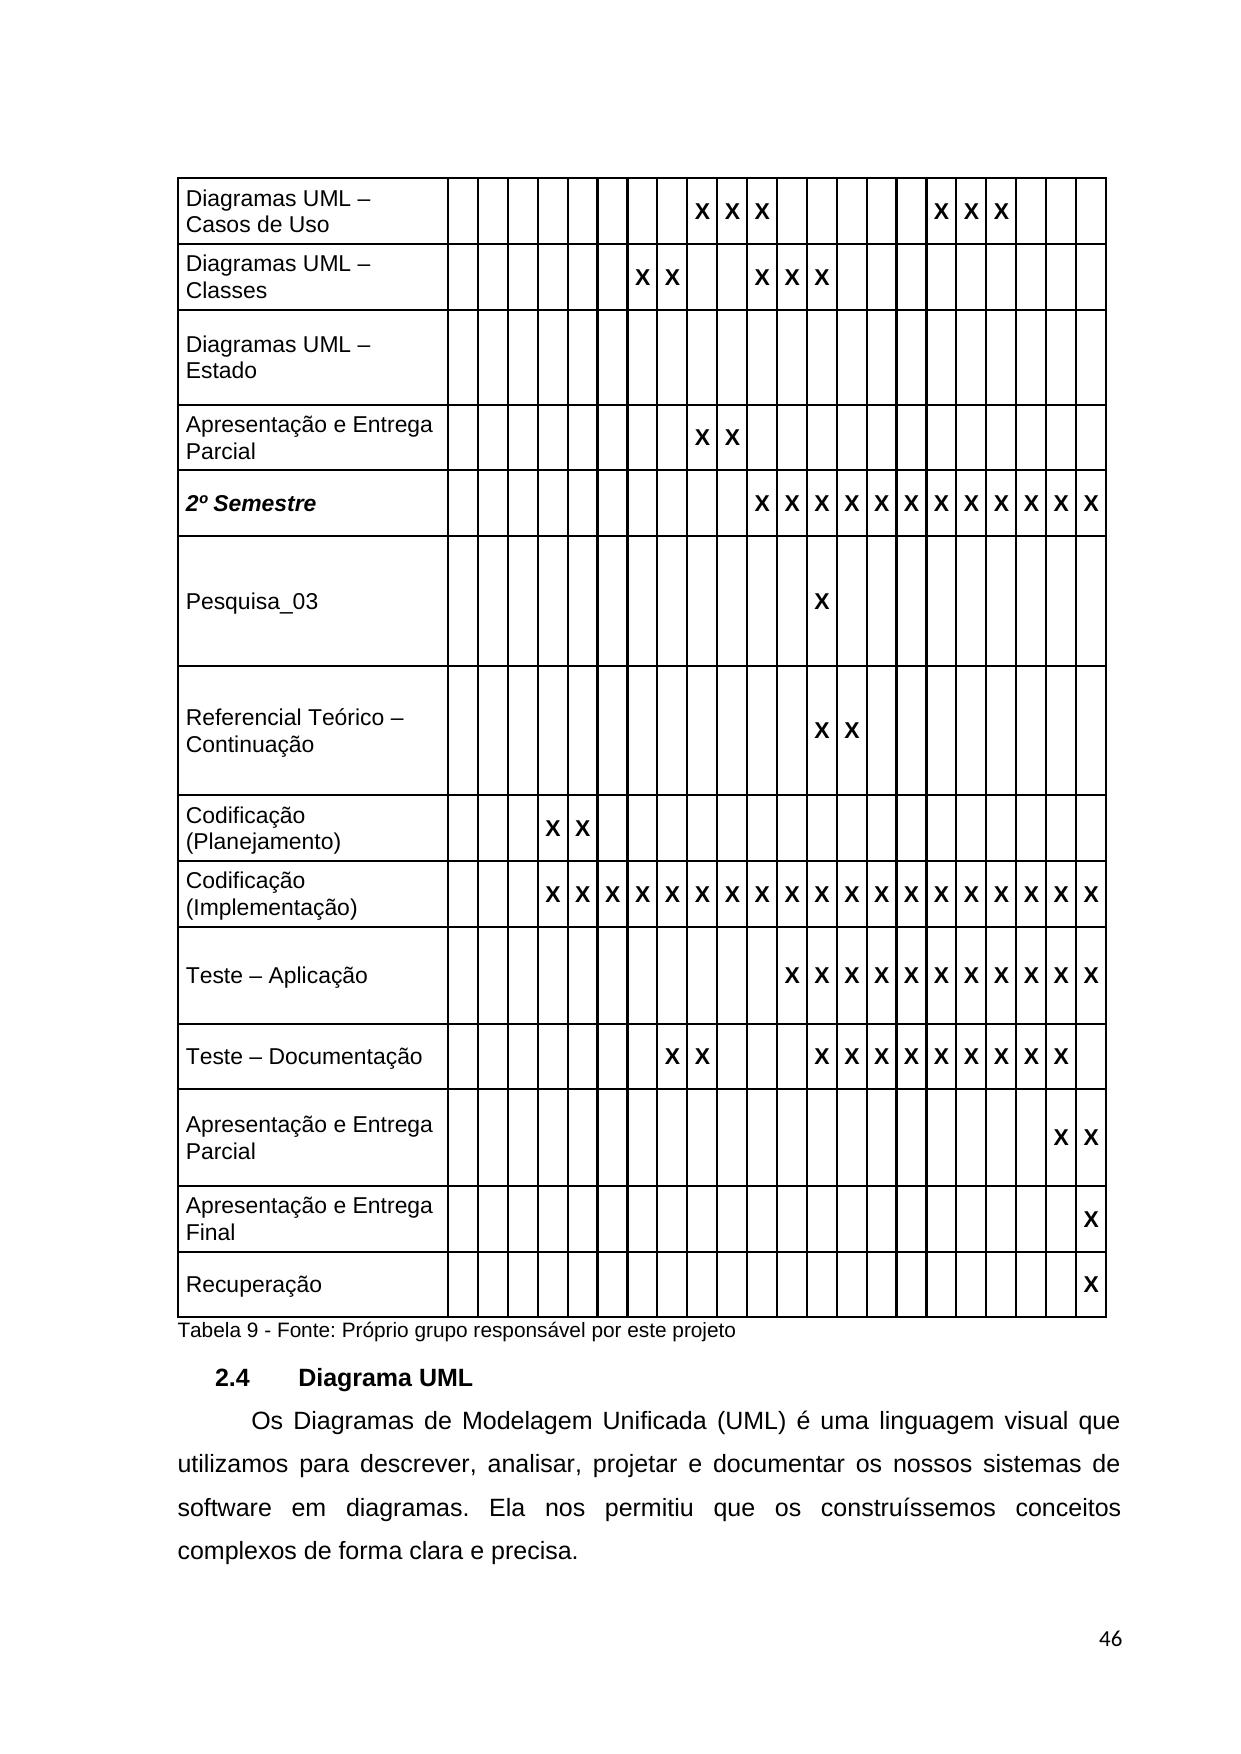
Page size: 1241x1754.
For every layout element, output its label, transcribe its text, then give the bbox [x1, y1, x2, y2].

table_cell [479, 406, 507, 469]
table_cell Referencial Teórico – Continuação [179, 667, 447, 794]
table_cell [957, 1187, 985, 1251]
table_cell [928, 245, 955, 308]
table_cell [509, 1090, 537, 1185]
table_cell [449, 471, 477, 535]
table_cell [928, 1090, 955, 1185]
table_cell [898, 1253, 925, 1316]
table_cell X [808, 928, 836, 1022]
table_cell [748, 1187, 776, 1251]
table_cell X [808, 667, 836, 794]
table_cell [569, 245, 596, 308]
table_cell [898, 406, 925, 469]
table_cell [599, 311, 626, 404]
table_cell [629, 311, 656, 404]
table_cell X [778, 862, 806, 926]
table_cell X [898, 928, 925, 1022]
table_cell [688, 667, 716, 794]
table_cell [1077, 667, 1105, 794]
table_cell [987, 537, 1015, 665]
table_cell [449, 1025, 477, 1088]
table_cell X [658, 862, 686, 926]
table_cell [838, 796, 866, 860]
table_cell [718, 537, 746, 665]
table_cell [479, 796, 507, 860]
table_cell [718, 928, 746, 1022]
table_cell [987, 1090, 1015, 1185]
table_cell X [838, 928, 866, 1022]
table_cell X [1047, 1090, 1075, 1185]
table_cell X [1047, 862, 1075, 926]
table_cell [898, 1187, 925, 1251]
table_cell Teste – Documentação [179, 1025, 447, 1088]
table_cell [599, 796, 626, 860]
table_cell [599, 471, 626, 535]
table_cell X [808, 862, 836, 926]
table_cell [509, 796, 537, 860]
table_cell [748, 667, 776, 794]
table_cell X [748, 179, 776, 243]
table_cell [1047, 406, 1075, 469]
table_cell Diagramas UML – Casos de Uso [179, 179, 447, 243]
table_cell [1017, 796, 1045, 860]
table_cell X [838, 862, 866, 926]
table_cell [718, 667, 746, 794]
table_cell X [1017, 862, 1045, 926]
table_cell Apresentação e Entrega Final [179, 1187, 447, 1251]
table_cell [838, 1253, 866, 1316]
table_cell X [688, 1025, 716, 1088]
table_cell [868, 1253, 895, 1316]
table_cell Recuperação [179, 1253, 447, 1316]
table_cell [868, 796, 895, 860]
table_cell [1017, 537, 1045, 665]
table_cell X [987, 471, 1015, 535]
table_cell [987, 667, 1015, 794]
table_cell [718, 796, 746, 860]
table_cell X [1077, 862, 1105, 926]
table_cell [748, 796, 776, 860]
table_cell [449, 179, 477, 243]
table_cell X [1047, 471, 1075, 535]
table_cell [539, 537, 567, 665]
table_cell [957, 667, 985, 794]
table_cell [658, 311, 686, 404]
table_cell [987, 1187, 1015, 1251]
table_cell [599, 1025, 626, 1088]
table_cell [928, 406, 955, 469]
table_cell X [868, 471, 895, 535]
table_cell [1017, 245, 1045, 308]
table_cell [569, 406, 596, 469]
table_cell X [808, 471, 836, 535]
table_cell [1077, 179, 1105, 243]
table_cell [748, 1090, 776, 1185]
table_cell X [629, 245, 656, 308]
table_cell [778, 1253, 806, 1316]
table_cell [808, 1090, 836, 1185]
table_cell [1047, 667, 1075, 794]
table_cell [868, 179, 895, 243]
table_cell X [838, 1025, 866, 1088]
table_cell [1077, 311, 1105, 404]
table_cell [1077, 537, 1105, 665]
table_cell [599, 1253, 626, 1316]
table_cell X [688, 862, 716, 926]
table_cell [569, 1025, 596, 1088]
table_cell X [718, 406, 746, 469]
table_cell [658, 796, 686, 860]
table_cell X [928, 928, 955, 1022]
table_cell [898, 179, 925, 243]
table_cell [509, 862, 537, 926]
table_cell [539, 1025, 567, 1088]
table_cell [718, 1187, 746, 1251]
table_cell X [957, 862, 985, 926]
table_cell [718, 311, 746, 404]
table_cell X [957, 471, 985, 535]
table_cell X [808, 245, 836, 308]
table_cell [599, 179, 626, 243]
table_cell [957, 1090, 985, 1185]
table_cell [449, 311, 477, 404]
table_cell [479, 928, 507, 1022]
table_cell [808, 1253, 836, 1316]
table_cell [928, 311, 955, 404]
table_cell [629, 1090, 656, 1185]
table_cell [599, 537, 626, 665]
table_cell [778, 1090, 806, 1185]
table_cell Teste – Aplicação [179, 928, 447, 1022]
table_cell [688, 537, 716, 665]
text Diagrama UML [215, 1363, 1122, 1392]
table_cell [629, 471, 656, 535]
table_cell [509, 537, 537, 665]
table_cell X [629, 862, 656, 926]
table_cell [928, 537, 955, 665]
table_cell [957, 245, 985, 308]
table_cell [1017, 406, 1045, 469]
table_cell [509, 311, 537, 404]
table_cell [718, 1090, 746, 1185]
table_cell [688, 796, 716, 860]
table_cell X [957, 1025, 985, 1088]
table_cell [1047, 311, 1075, 404]
table_cell X [688, 406, 716, 469]
table_cell [509, 179, 537, 243]
table_cell [1107, 794, 1121, 860]
table_cell [987, 245, 1015, 308]
table_cell X [928, 862, 955, 926]
table_cell [569, 537, 596, 665]
table_cell [509, 667, 537, 794]
table_cell [479, 245, 507, 308]
table_cell [539, 245, 567, 308]
table_cell [838, 179, 866, 243]
table_cell Diagramas UML – Estado [179, 311, 447, 404]
table_cell [928, 796, 955, 860]
table_cell [748, 406, 776, 469]
table_cell [868, 245, 895, 308]
table_cell [509, 406, 537, 469]
table_cell [479, 1090, 507, 1185]
table_cell [539, 179, 567, 243]
table_cell [1017, 179, 1045, 243]
table_cell [778, 179, 806, 243]
table_cell [569, 311, 596, 404]
table_cell [748, 537, 776, 665]
table_cell [569, 1253, 596, 1316]
table_cell 2º Semestre [179, 471, 447, 535]
table_cell [778, 311, 806, 404]
table_cell [838, 1187, 866, 1251]
table_cell [599, 928, 626, 1022]
table_cell [1107, 1251, 1121, 1316]
table_cell [1047, 1253, 1075, 1316]
table_cell [449, 667, 477, 794]
table_cell X [928, 179, 955, 243]
table_cell X [987, 1025, 1015, 1088]
table_cell [479, 862, 507, 926]
table_cell [449, 1187, 477, 1251]
table_cell [868, 406, 895, 469]
table_cell Codificação (Planejamento) [179, 796, 447, 860]
table_cell [599, 245, 626, 308]
table_cell [808, 796, 836, 860]
table_cell [479, 537, 507, 665]
table_cell [898, 245, 925, 308]
table_cell [569, 1090, 596, 1185]
table_cell [539, 928, 567, 1022]
table_cell [629, 537, 656, 665]
table_cell [539, 406, 567, 469]
table_cell X [539, 796, 567, 860]
table_cell [778, 537, 806, 665]
table_cell [1047, 537, 1075, 665]
table_cell [1047, 796, 1075, 860]
table_cell [658, 667, 686, 794]
table_cell [539, 1187, 567, 1251]
table_cell X [1047, 1025, 1075, 1088]
table_cell Codificação (Implementação) [179, 862, 447, 926]
table_cell [479, 1025, 507, 1088]
table_cell [1107, 665, 1121, 729]
table_cell [987, 406, 1015, 469]
table_cell [569, 928, 596, 1022]
table_cell [688, 1187, 716, 1251]
table_cell [1017, 1187, 1045, 1251]
table_cell [748, 1025, 776, 1088]
table_cell [599, 1090, 626, 1185]
table_cell [1017, 311, 1045, 404]
table_cell [1077, 245, 1105, 308]
table_cell [539, 311, 567, 404]
table_cell [658, 471, 686, 535]
table_cell X [718, 179, 746, 243]
table_cell [1077, 406, 1105, 469]
table_cell X [1077, 1090, 1105, 1185]
table_cell [569, 1187, 596, 1251]
table_cell X [928, 1025, 955, 1088]
text Os Diagramas de Modelagem Unificada (UML) é uma linguagem visual que utilizamos para descrever, analisar, projetar e documentar os nossos sistemas de software em diagramas. Ela nos permitiu que os construíssemos conceitos complexos de forma clara e precisa. [177, 1406, 1122, 1564]
table_cell [449, 1090, 477, 1185]
table_cell X [539, 862, 567, 926]
table_cell [658, 179, 686, 243]
table_cell [838, 537, 866, 665]
table_cell [808, 1187, 836, 1251]
table_cell X [868, 928, 895, 1022]
table_cell X [987, 179, 1015, 243]
table_cell Diagramas UML – Classes [179, 245, 447, 308]
table_cell X [987, 862, 1015, 926]
table_cell [629, 406, 656, 469]
table_cell [658, 406, 686, 469]
table_cell [509, 1187, 537, 1251]
table_cell [838, 311, 866, 404]
table_cell [778, 1025, 806, 1088]
table_cell X [928, 471, 955, 535]
table_cell X [808, 1025, 836, 1088]
table_cell [868, 1187, 895, 1251]
table_cell [1107, 1185, 1121, 1251]
table_cell [449, 928, 477, 1022]
table_cell [599, 1187, 626, 1251]
table_cell [1107, 729, 1121, 794]
table_cell [957, 537, 985, 665]
table_cell X [868, 1025, 895, 1088]
table_cell X [569, 796, 596, 860]
table_cell [898, 667, 925, 794]
table_cell X [718, 862, 746, 926]
table_cell [1077, 1025, 1105, 1088]
table_cell [748, 1253, 776, 1316]
table_cell [449, 406, 477, 469]
table_cell [778, 1187, 806, 1251]
table_cell Apresentação e Entrega Parcial [179, 1090, 447, 1185]
table_cell X [599, 862, 626, 926]
table_cell [658, 1253, 686, 1316]
table_cell [449, 245, 477, 308]
table_cell X [1077, 1187, 1105, 1251]
table_cell [629, 1025, 656, 1088]
table_cell [688, 1253, 716, 1316]
table_cell [718, 245, 746, 308]
table_cell [629, 667, 656, 794]
table_cell [868, 311, 895, 404]
table_cell X [748, 245, 776, 308]
table_cell X [987, 928, 1015, 1022]
table_cell [898, 1090, 925, 1185]
table_cell [957, 311, 985, 404]
table_cell [509, 1253, 537, 1316]
table_cell [1017, 667, 1045, 794]
table_cell [1107, 926, 1121, 1022]
table_cell X [838, 471, 866, 535]
table_cell Pesquisa_03 [179, 537, 447, 665]
table_cell [838, 1090, 866, 1185]
table_cell [987, 796, 1015, 860]
table_cell [599, 406, 626, 469]
table_cell X [1017, 471, 1045, 535]
table_cell [957, 796, 985, 860]
table_cell X [808, 537, 836, 665]
table_cell [748, 311, 776, 404]
table_cell X [778, 245, 806, 308]
table_cell [658, 1187, 686, 1251]
table_cell Apresentação e Entrega Parcial [179, 406, 447, 469]
table_cell [808, 406, 836, 469]
table_cell [987, 1253, 1015, 1316]
table_cell [778, 667, 806, 794]
table_cell [898, 311, 925, 404]
table_cell [569, 667, 596, 794]
table_cell [868, 1090, 895, 1185]
table_cell [479, 179, 507, 243]
table_cell [509, 245, 537, 308]
table_cell [1107, 1088, 1121, 1185]
table_cell X [898, 862, 925, 926]
table_cell X [1077, 471, 1105, 535]
table_cell X [778, 471, 806, 535]
table_cell X [778, 928, 806, 1022]
table_cell [479, 1253, 507, 1316]
table_cell [1107, 599, 1121, 665]
table_cell [629, 928, 656, 1022]
table_cell [449, 796, 477, 860]
table_cell X [957, 179, 985, 243]
table_cell [658, 928, 686, 1022]
table_cell [928, 667, 955, 794]
table_cell [479, 471, 507, 535]
table_cell [539, 471, 567, 535]
table_cell [509, 471, 537, 535]
table_cell [1107, 1023, 1121, 1088]
table_cell [778, 406, 806, 469]
table_cell X [1077, 1253, 1105, 1316]
table_cell [539, 1090, 567, 1185]
table_cell [718, 1253, 746, 1316]
table_cell X [1017, 1025, 1045, 1088]
table_cell [1017, 1253, 1045, 1316]
table_cell [629, 796, 656, 860]
table_cell [838, 406, 866, 469]
table_cell [1077, 796, 1105, 860]
table_cell [1107, 860, 1121, 926]
table_cell [718, 1025, 746, 1088]
table_cell X [569, 862, 596, 926]
table_cell [898, 537, 925, 665]
table_cell [688, 928, 716, 1022]
table_cell [718, 471, 746, 535]
table_cell [569, 471, 596, 535]
table_cell [449, 862, 477, 926]
table_cell [957, 1253, 985, 1316]
table_cell [479, 667, 507, 794]
table_cell [868, 667, 895, 794]
table_cell [748, 928, 776, 1022]
table_cell [1047, 1187, 1075, 1251]
table_cell [479, 1187, 507, 1251]
table_cell [778, 796, 806, 860]
table_cell [808, 179, 836, 243]
table_cell [928, 1187, 955, 1251]
table_cell [1047, 179, 1075, 243]
table_cell X [658, 1025, 686, 1088]
table_cell [509, 1025, 537, 1088]
table_cell [449, 1253, 477, 1316]
table_cell X [868, 862, 895, 926]
table_cell [449, 537, 477, 665]
table_cell [629, 1253, 656, 1316]
table_cell X [838, 667, 866, 794]
table_cell X [748, 862, 776, 926]
table_cell [539, 1253, 567, 1316]
table_cell X [688, 179, 716, 243]
table_cell X [1047, 928, 1075, 1022]
text Tabela 9 - Fonte: Próprio grupo responsável por este projeto [177, 1318, 1122, 1342]
table_cell [509, 928, 537, 1022]
table_cell [838, 245, 866, 308]
table_cell X [1077, 928, 1105, 1022]
table_cell X [898, 1025, 925, 1088]
table_cell [928, 1253, 955, 1316]
table_cell [629, 1187, 656, 1251]
table_cell X [658, 245, 686, 308]
table_cell [987, 311, 1015, 404]
table_cell [599, 667, 626, 794]
table_cell X [898, 471, 925, 535]
table_cell [688, 471, 716, 535]
table_cell X [957, 928, 985, 1022]
table_cell [808, 311, 836, 404]
table_cell [1017, 1090, 1045, 1185]
table_cell [957, 406, 985, 469]
table_cell [569, 179, 596, 243]
table_cell [658, 1090, 686, 1185]
table_cell [688, 311, 716, 404]
table_cell [688, 1090, 716, 1185]
table_cell X [748, 471, 776, 535]
table_cell [898, 796, 925, 860]
table_cell [688, 245, 716, 308]
table_cell [868, 537, 895, 665]
table_cell [539, 667, 567, 794]
table_cell [1047, 245, 1075, 308]
table_cell X [1017, 928, 1045, 1022]
table_cell [629, 179, 656, 243]
table_cell [658, 537, 686, 665]
table_cell [479, 311, 507, 404]
